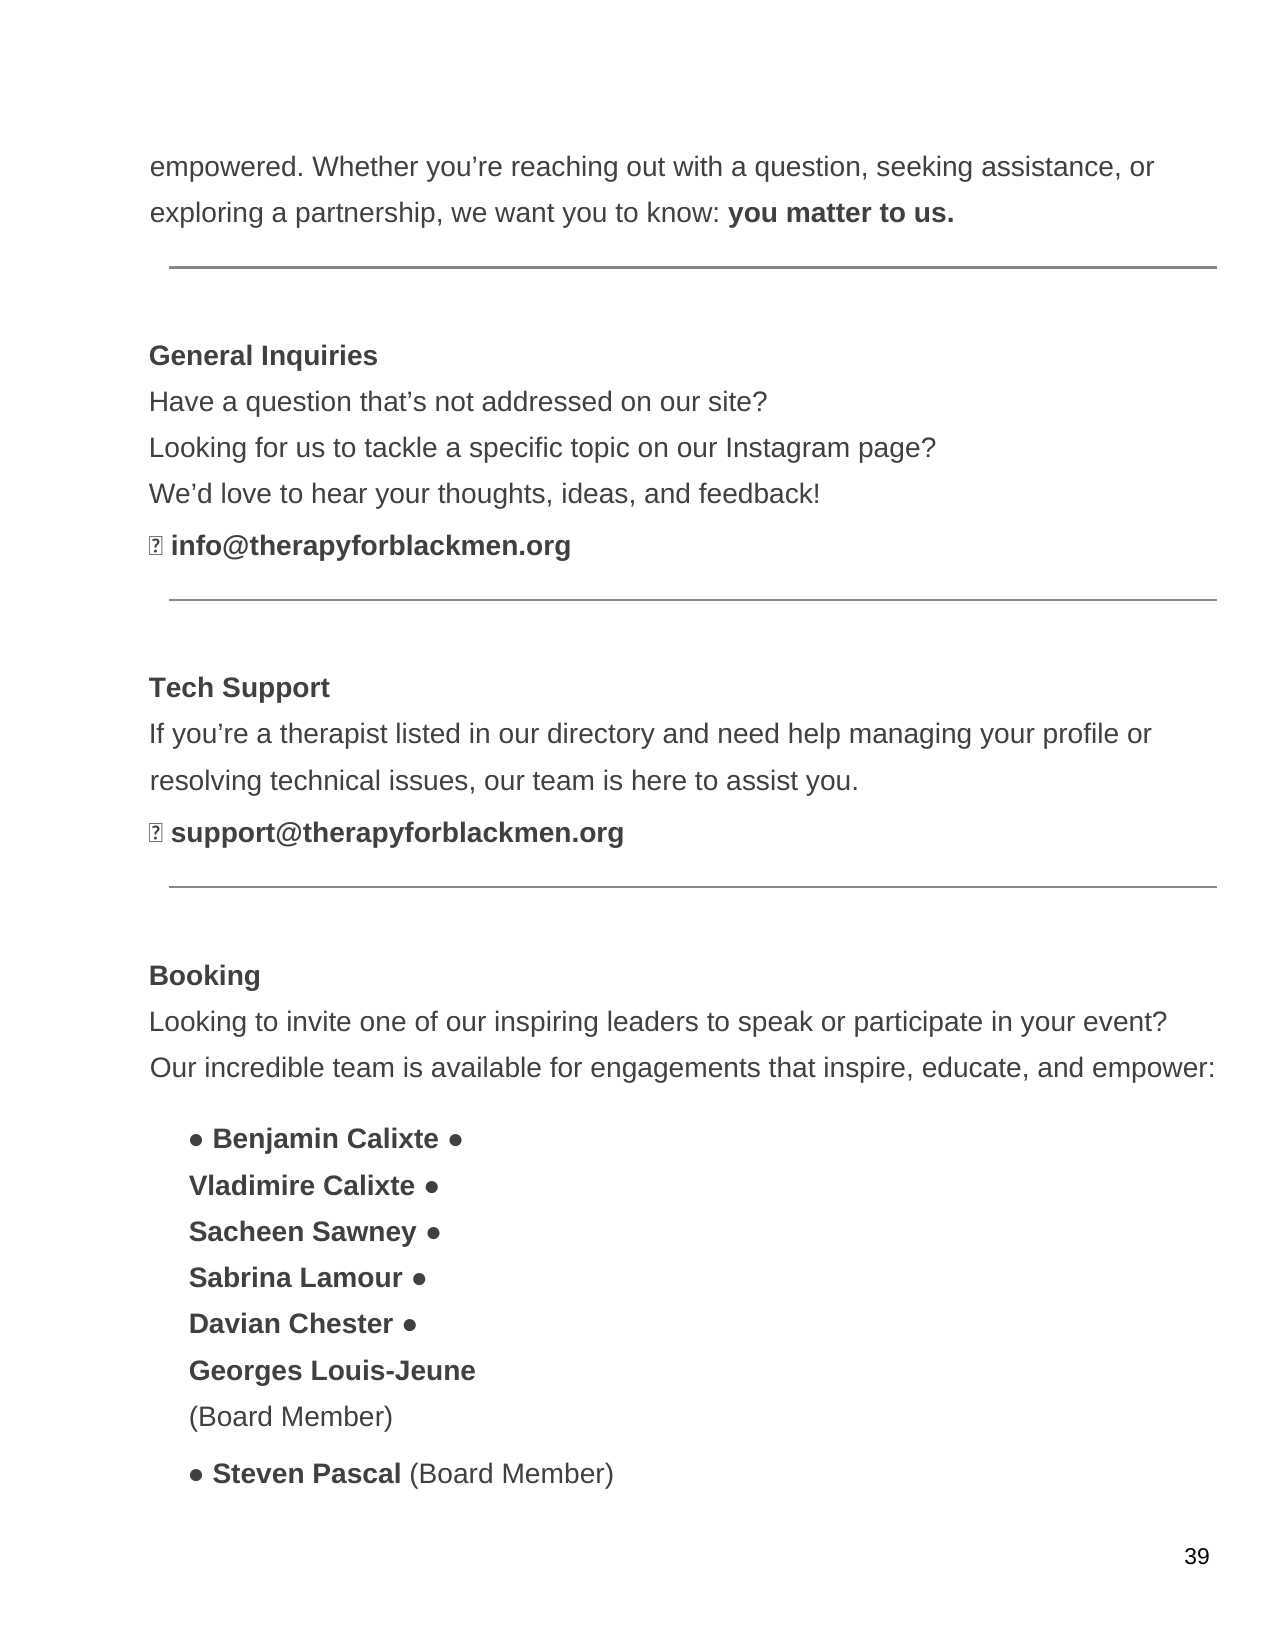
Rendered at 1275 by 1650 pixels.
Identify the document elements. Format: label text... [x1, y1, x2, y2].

text Have a question that’s not addressed on our site? [148, 385, 1216, 417]
subtitle Booking [148, 958, 1232, 991]
subtitle Tech Support [148, 671, 1232, 704]
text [148, 150, 1216, 229]
subtitle General Inquiries [148, 339, 1232, 371]
text Looking to invite one of our inspiring leaders to speak or participate in your event? Our incredible team is available for engagements that inspire, educate, and empower: [148, 1005, 1216, 1083]
subtitle ● Benjamin Calixte ● Vladimire Calixte ● Sacheen Sawney ● Sabrina Lamour ● Davian Chester ● Georges Louis-Jeune (Board Member) [187, 1122, 476, 1432]
text We’d love to hear your thoughts, ideas, and feedback! [148, 477, 1216, 509]
text If you’re a therapist listed in our directory and need help managing your profile or resolving technical issues, our team is here to assist you. [148, 717, 1216, 796]
subtitle 📧 info@therapyforblackmen.org [148, 528, 1232, 562]
subtitle 📧 support@therapyforblackmen.org [148, 815, 1232, 849]
text Looking for us to tackle a specific topic on our Instagram page? [148, 431, 1216, 463]
text ● Steven Pascal (Board Member) [187, 1457, 1216, 1489]
